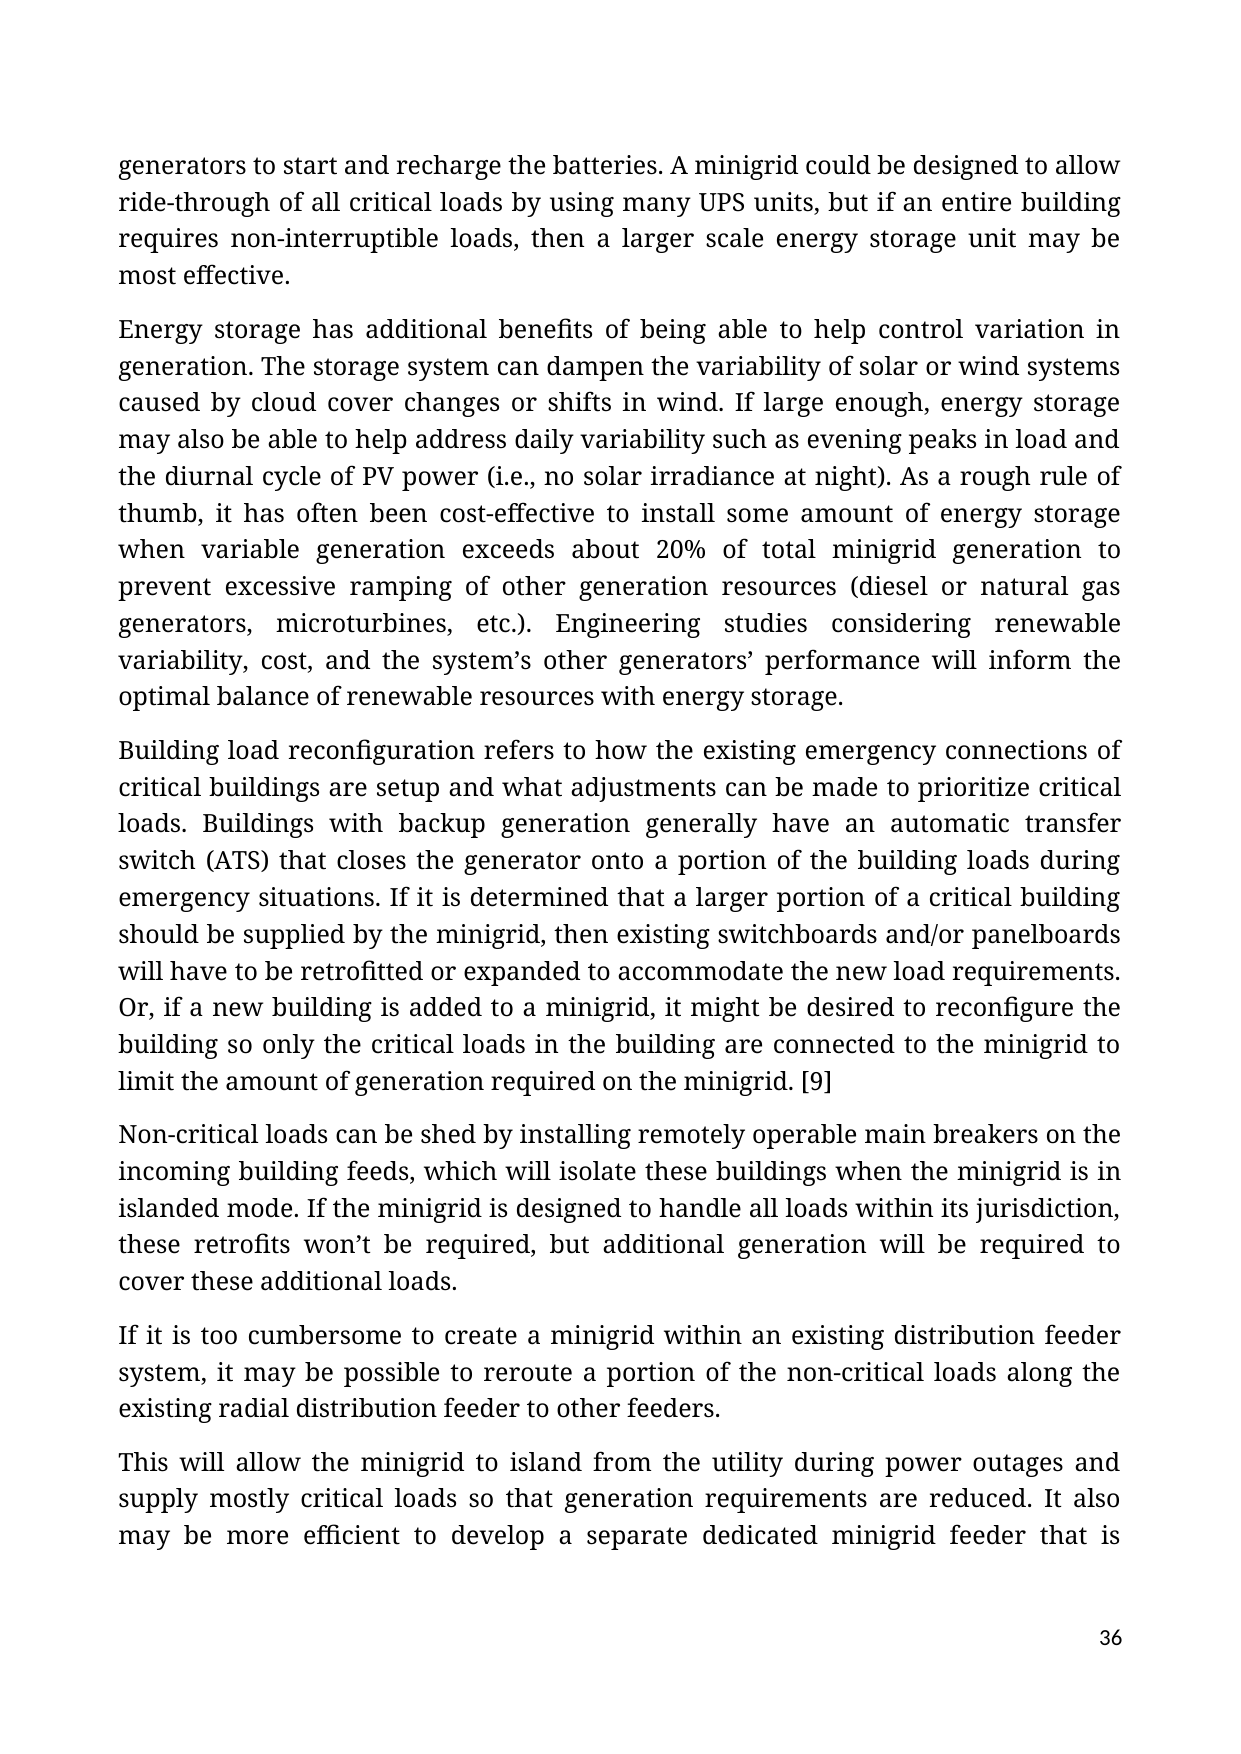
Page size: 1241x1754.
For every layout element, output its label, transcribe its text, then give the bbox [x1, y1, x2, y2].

text Non-critical loads can be shed by installing remotely operable main breakers on the incoming building feeds, which will isolate these buildings when the minigrid is in islanded mode. If the minigrid is designed to handle all loads within its jurisdiction, these retrofits won’t be required, but additional generation will be required to cover these additional loads. [118, 1117, 1122, 1298]
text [118, 148, 1122, 292]
text Energy storage has additional benefits of being able to help control variation in generation. The storage system can dampen the variability of solar or wind systems caused by cloud cover changes or shifts in wind. If large enough, energy storage may also be able to help address daily variability such as evening peaks in load and the diurnal cycle of PV power (i.e., no solar irradiance at night). As a rough rule of thumb, it has often been cost-effective to install some amount of energy storage when variable generation exceeds about 20% of total minigrid generation to prevent excessive ramping of other generation resources (diesel or natural gas generators, microturbines, etc.). Engineering studies considering renewable variability, cost, and the system’s other generators’ performance will inform the optimal balance of renewable resources with energy storage. [118, 311, 1122, 713]
text If it is too cumbersome to create a minigrid within an existing distribution feeder system, it may be possible to reroute a portion of the non-critical loads along the existing radial distribution feeder to other feeders. [118, 1317, 1122, 1425]
text Building load reconfiguration refers to how the existing emergency connections of critical buildings are setup and what adjustments can be made to prioritize critical loads. Buildings with backup generation generally have an automatic transfer switch (ATS) that closes the generator onto a portion of the building loads during emergency situations. If it is determined that a larger portion of a critical building should be supplied by the minigrid, then existing switchboards and/or panelboards will have to be retrofitted or expanded to accommodate the new load requirements. Or, if a new building is added to a minigrid, it might be desired to reconfigure the building so only the critical loads in the building are connected to the minigrid to limit the amount of generation required on the minigrid. [9] [118, 732, 1122, 1097]
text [118, 1444, 1122, 1552]
